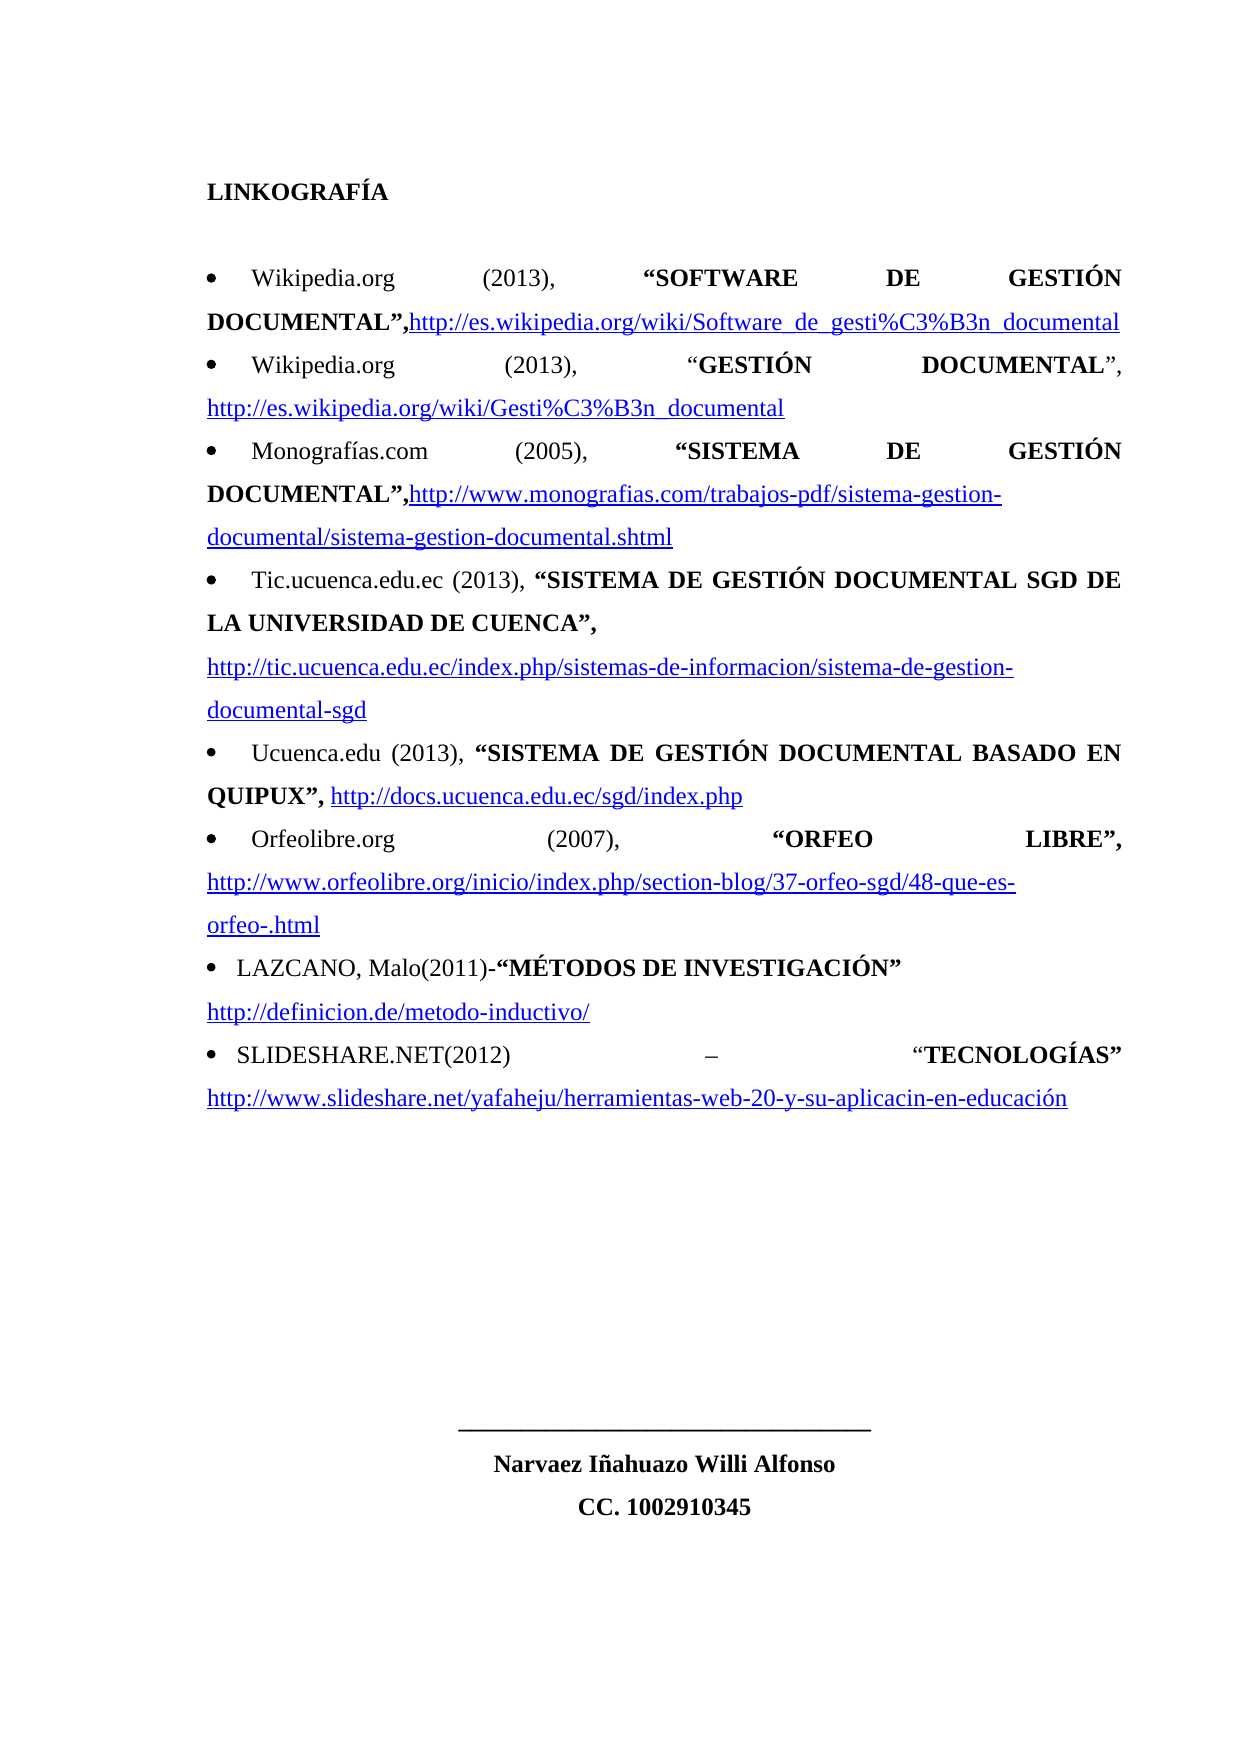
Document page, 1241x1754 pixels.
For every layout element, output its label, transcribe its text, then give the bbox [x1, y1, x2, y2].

list Orfeolibre.org (2007), “ORFEO LIBRE”, http://www.orfeolibre.org/inicio/index.php/section-blog/37-orfeo-sgd/48-que-es-orfeo-.html [207, 824, 1122, 939]
list http://tic.ucuenca.edu.ec/index.php/sistemas-de-informacion/sistema-de-gestion-documental-sgd [207, 652, 1122, 723]
text _________________________________ [207, 1406, 1122, 1434]
list http://definicion.de/metodo-inductivo/ [207, 997, 1122, 1025]
list Wikipedia.org (2013), “GESTIÓN DOCUMENTAL”, http://es.wikipedia.org/wiki/Gesti%C3%B3n_documental [207, 350, 1122, 422]
text LINKOGRAFÍA [207, 177, 1122, 206]
text CC. 1002910345 [207, 1492, 1122, 1521]
list Ucuenca.edu (2013), “SISTEMA DE GESTIÓN DOCUMENTAL BASADO EN QUIPUX”, http://docs.ucuenca.edu.ec/sgd/index.php [207, 738, 1122, 810]
list Monografías.com (2005), “SISTEMA DE GESTIÓN DOCUMENTAL”,http://www.monografias.com/trabajos-pdf/sistema-gestion-documental/sistema-gestion-documental.shtml [207, 436, 1122, 551]
list LAZCANO, Malo(2011)-“MÉTODOS DE INVESTIGACIÓN” [207, 953, 1122, 982]
list Tic.ucuenca.edu.ec (2013), “SISTEMA DE GESTIÓN DOCUMENTAL SGD DE LA UNIVERSIDAD DE CUENCA”, [207, 565, 1122, 637]
text Narvaez Iñahuazo Willi Alfonso [207, 1449, 1122, 1477]
list Wikipedia.org (2013), “SOFTWARE DE GESTIÓN DOCUMENTAL”,http://es.wikipedia.org/wiki/Software_de_gesti%C3%B3n_documental [207, 263, 1122, 335]
list SLIDESHARE.NET(2012) – “TECNOLOGÍAS” http://www.slideshare.net/yafaheju/herramientas-web-20-y-su-aplicacin-en-educación [207, 1040, 1122, 1112]
